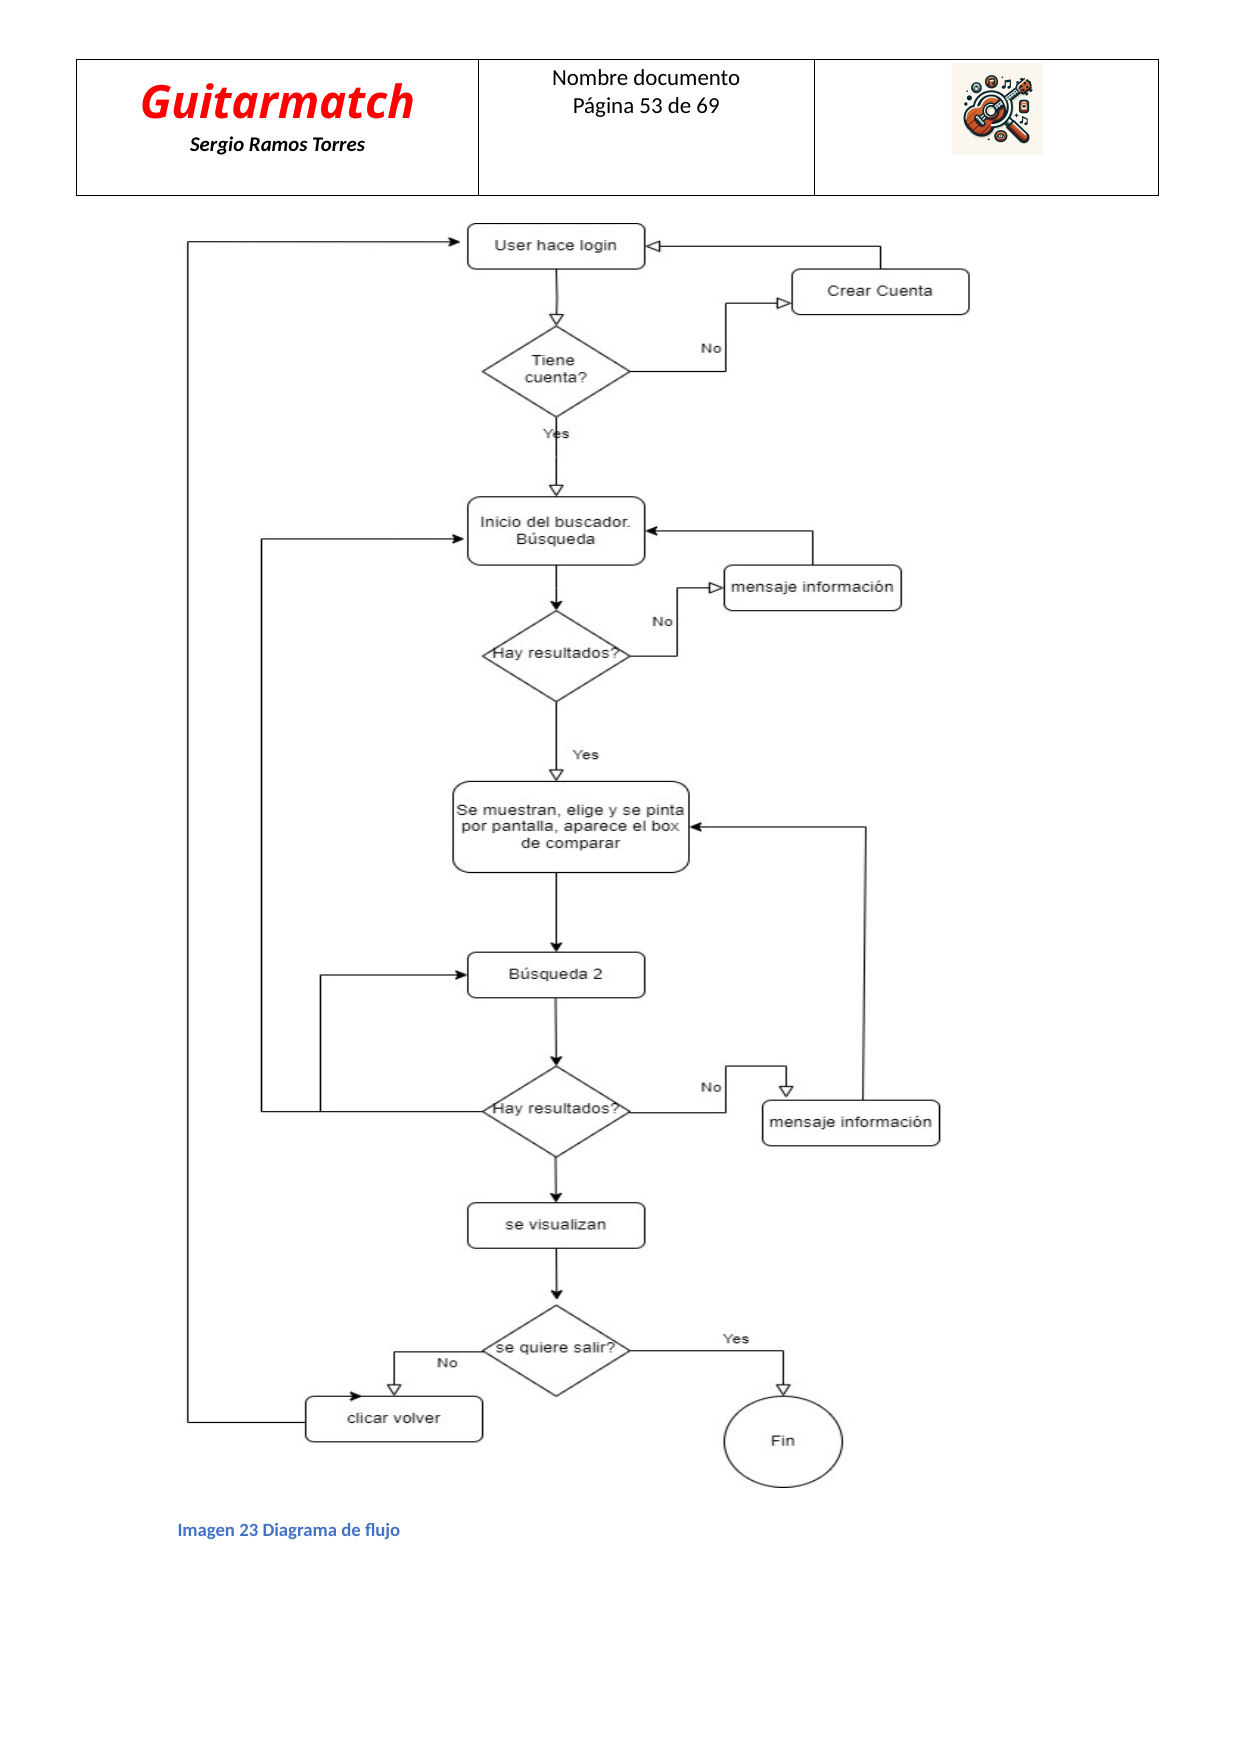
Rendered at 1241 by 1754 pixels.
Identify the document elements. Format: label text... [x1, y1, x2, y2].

picture [177, 223, 970, 1488]
text Imagen 23 Diagrama de flujo [177, 1518, 1063, 1541]
picture [951, 63, 1043, 155]
